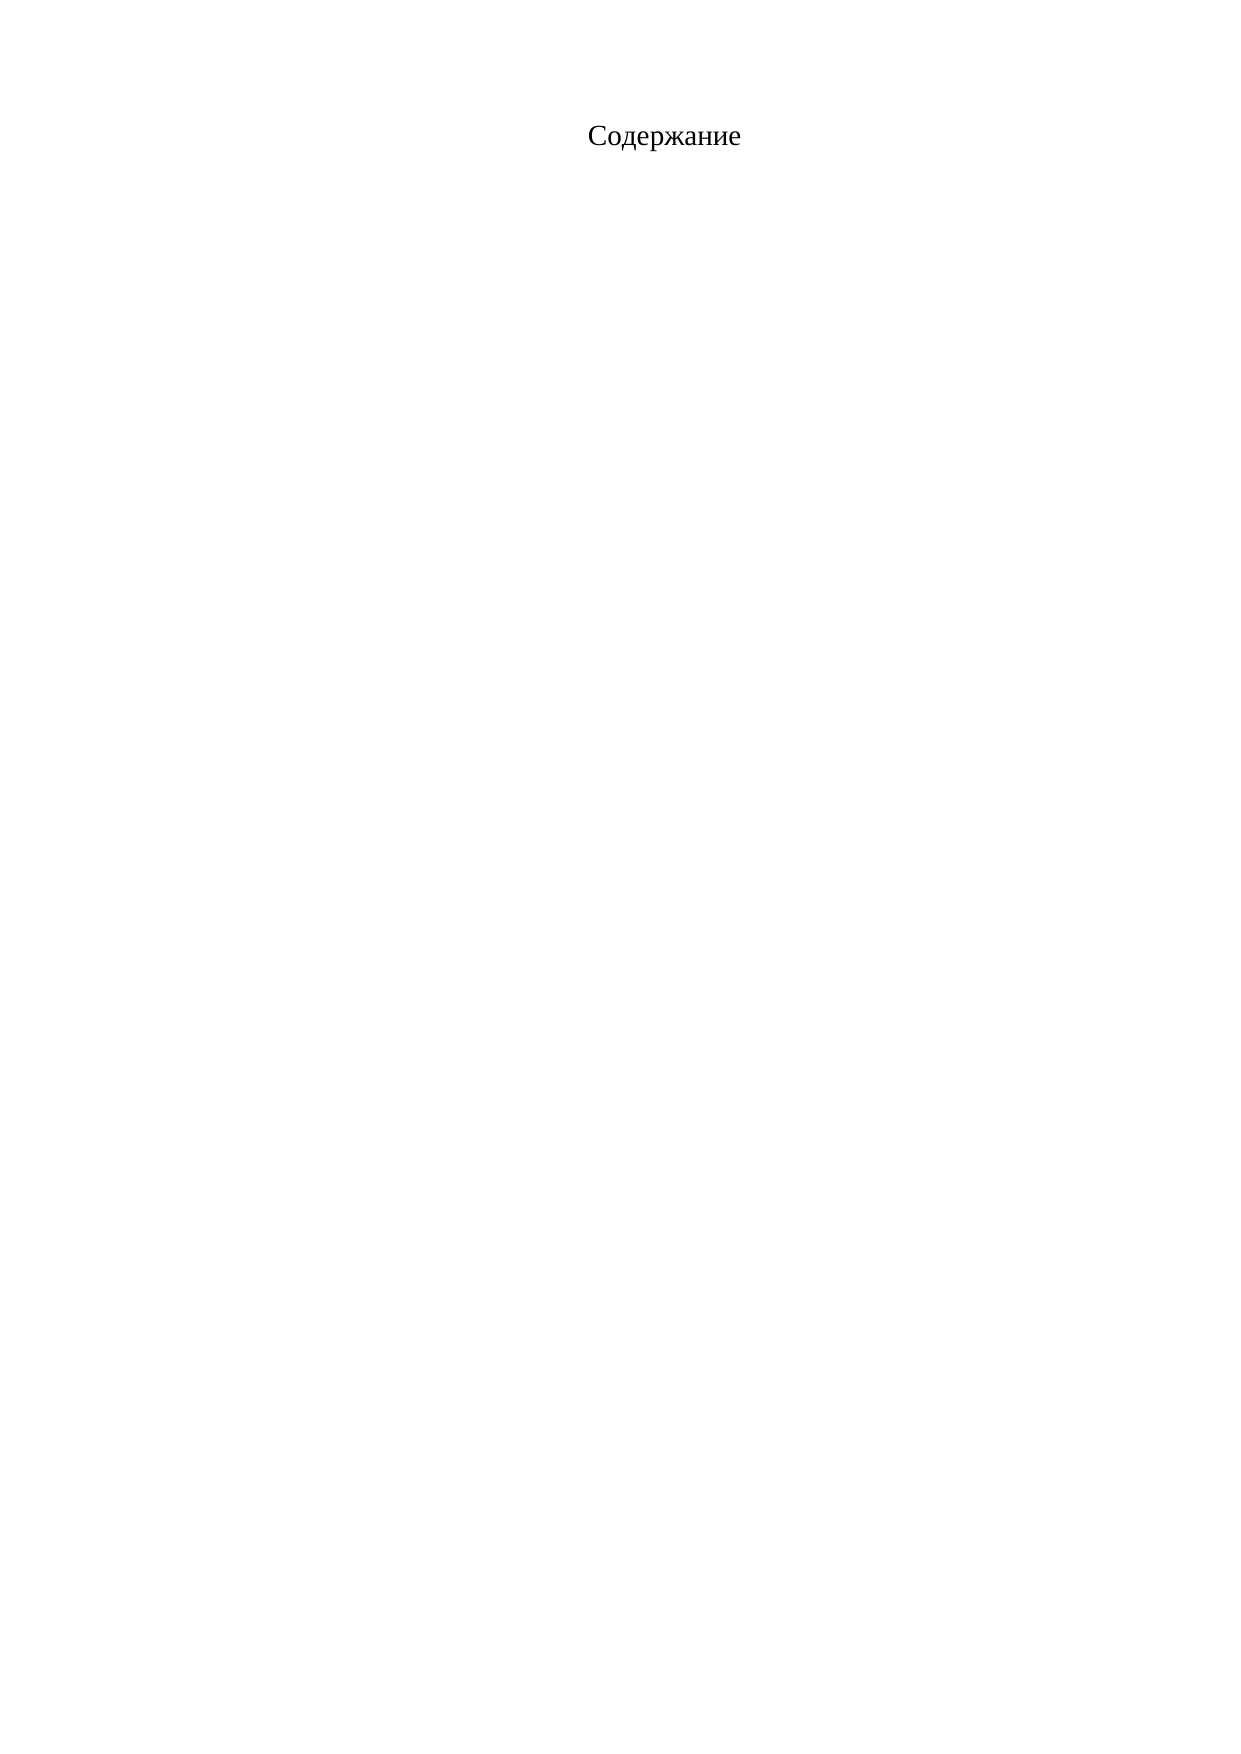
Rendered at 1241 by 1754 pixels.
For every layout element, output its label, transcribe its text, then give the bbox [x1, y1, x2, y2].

text Содержание [177, 118, 1152, 152]
